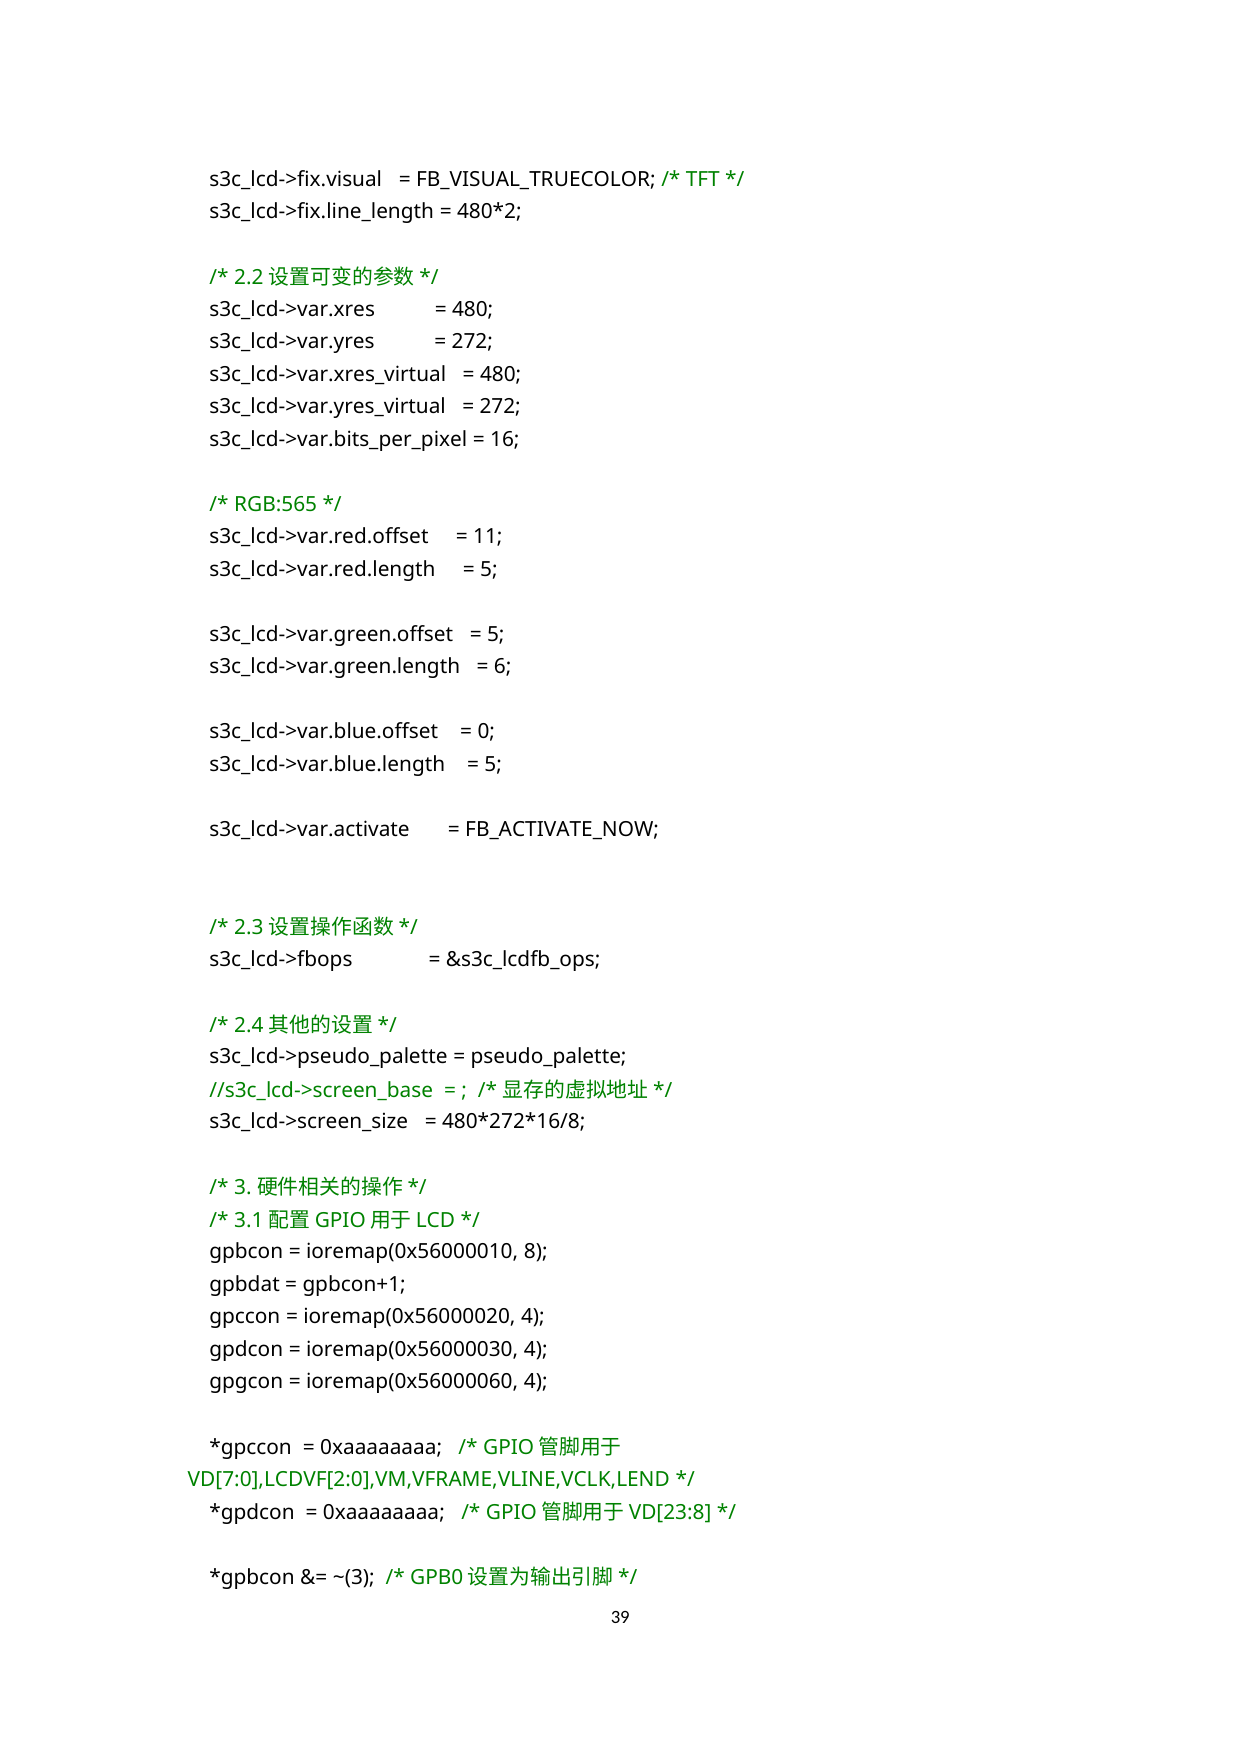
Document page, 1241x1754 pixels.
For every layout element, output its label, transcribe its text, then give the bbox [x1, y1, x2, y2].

text gpdcon = ioremap(0x56000030, 4); [187, 1332, 1053, 1364]
text *gpdcon = 0xaaaaaaaa; /* GPIO管脚用于VD[23:8] */ [187, 1494, 1053, 1527]
text s3c_lcd->fbops = &s3c_lcdfb_ops; [187, 942, 1053, 974]
text s3c_lcd->var.activate = FB_ACTIVATE_NOW; [187, 812, 1053, 844]
text s3c_lcd->var.red.offset = 11; [187, 519, 1053, 552]
text s3c_lcd->var.red.length = 5; [187, 552, 1053, 584]
text s3c_lcd->var.xres = 480; [187, 292, 1053, 324]
text //s3c_lcd->screen_base = ; /* 显存的虚拟地址 */ [187, 1072, 1053, 1104]
text s3c_lcd->pseudo_palette = pseudo_palette; [187, 1039, 1053, 1072]
text /* 3.1 配置GPIO用于LCD */ [187, 1202, 1053, 1234]
text /* 2.2 设置可变的参数 */ [187, 259, 1053, 292]
text s3c_lcd->fix.line_length = 480*2; [187, 194, 1053, 227]
text gpbdat = gpbcon+1; [187, 1267, 1053, 1299]
text s3c_lcd->var.blue.offset = 0; [187, 714, 1053, 747]
text *gpccon = 0xaaaaaaaa; /* GPIO管脚用于VD[7:0],LCDVF[2:0],VM,VFRAME,VLINE,VCLK,LEND */ [187, 1429, 1053, 1494]
text s3c_lcd->fix.visual = FB_VISUAL_TRUECOLOR; /* TFT */ [187, 162, 1053, 194]
text s3c_lcd->var.blue.length = 5; [187, 747, 1053, 779]
text /* 3. 硬件相关的操作 */ [187, 1169, 1053, 1202]
text *gpbcon &= ~(3); /* GPB0设置为输出引脚 */ [187, 1559, 1053, 1592]
text s3c_lcd->var.bits_per_pixel = 16; [187, 422, 1053, 454]
text gpbcon = ioremap(0x56000010, 8); [187, 1234, 1053, 1267]
text s3c_lcd->screen_size = 480*272*16/8; [187, 1104, 1053, 1137]
text gpgcon = ioremap(0x56000060, 4); [187, 1364, 1053, 1397]
text /* 2.4 其他的设置 */ [187, 1007, 1053, 1039]
text /* 2.3 设置操作函数 */ [187, 909, 1053, 942]
text gpccon = ioremap(0x56000020, 4); [187, 1299, 1053, 1332]
text s3c_lcd->var.xres_virtual = 480; [187, 357, 1053, 389]
text /* RGB:565 */ [187, 487, 1053, 519]
text s3c_lcd->var.yres = 272; [187, 324, 1053, 357]
text s3c_lcd->var.green.offset = 5; [187, 617, 1053, 649]
text s3c_lcd->var.yres_virtual = 272; [187, 389, 1053, 422]
text s3c_lcd->var.green.length = 6; [187, 649, 1053, 682]
